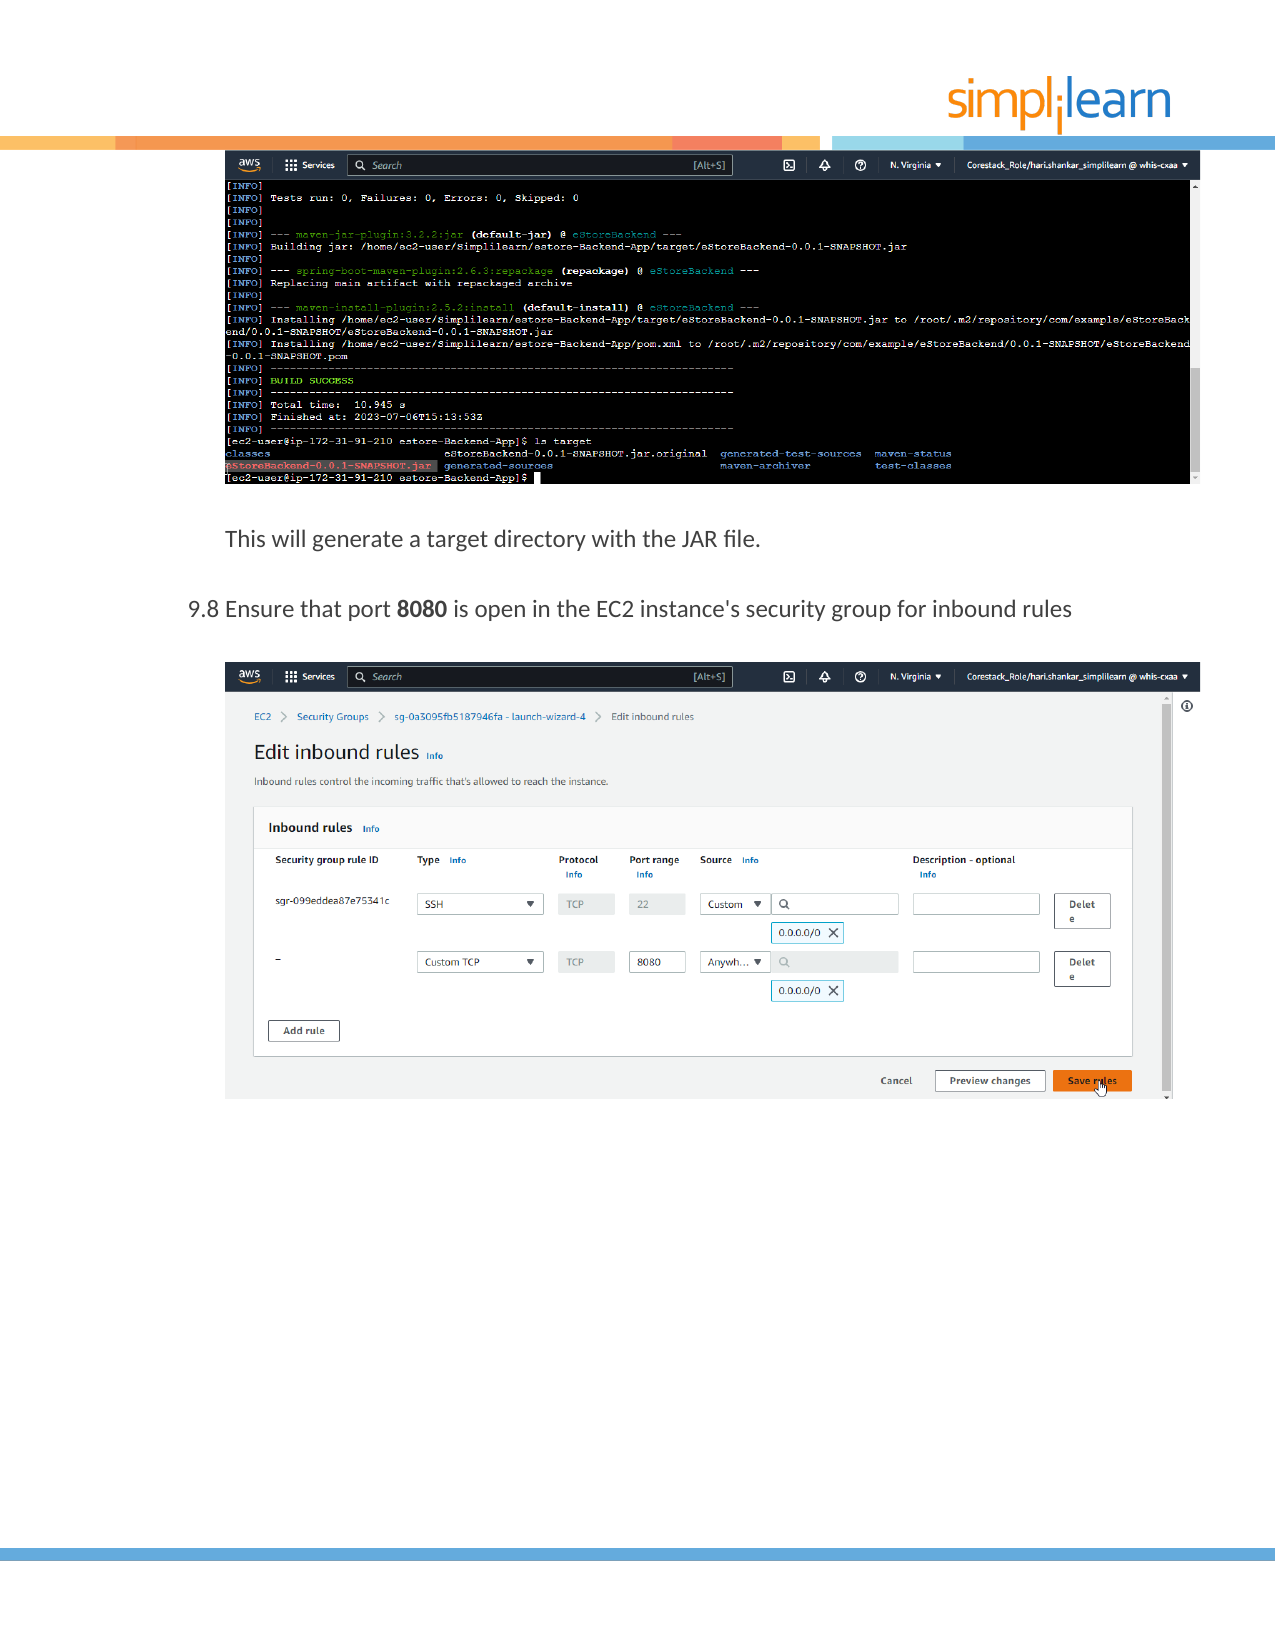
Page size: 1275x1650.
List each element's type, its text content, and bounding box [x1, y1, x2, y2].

picture [0, 1548, 1275, 1562]
picture [0, 76, 1275, 484]
picture [225, 662, 1200, 1099]
list This will generate a target directory with the JAR file. [225, 523, 1125, 553]
list Ensure that port 8080 is open in the EC2 instance's security group for inbound rules [187, 593, 1125, 623]
